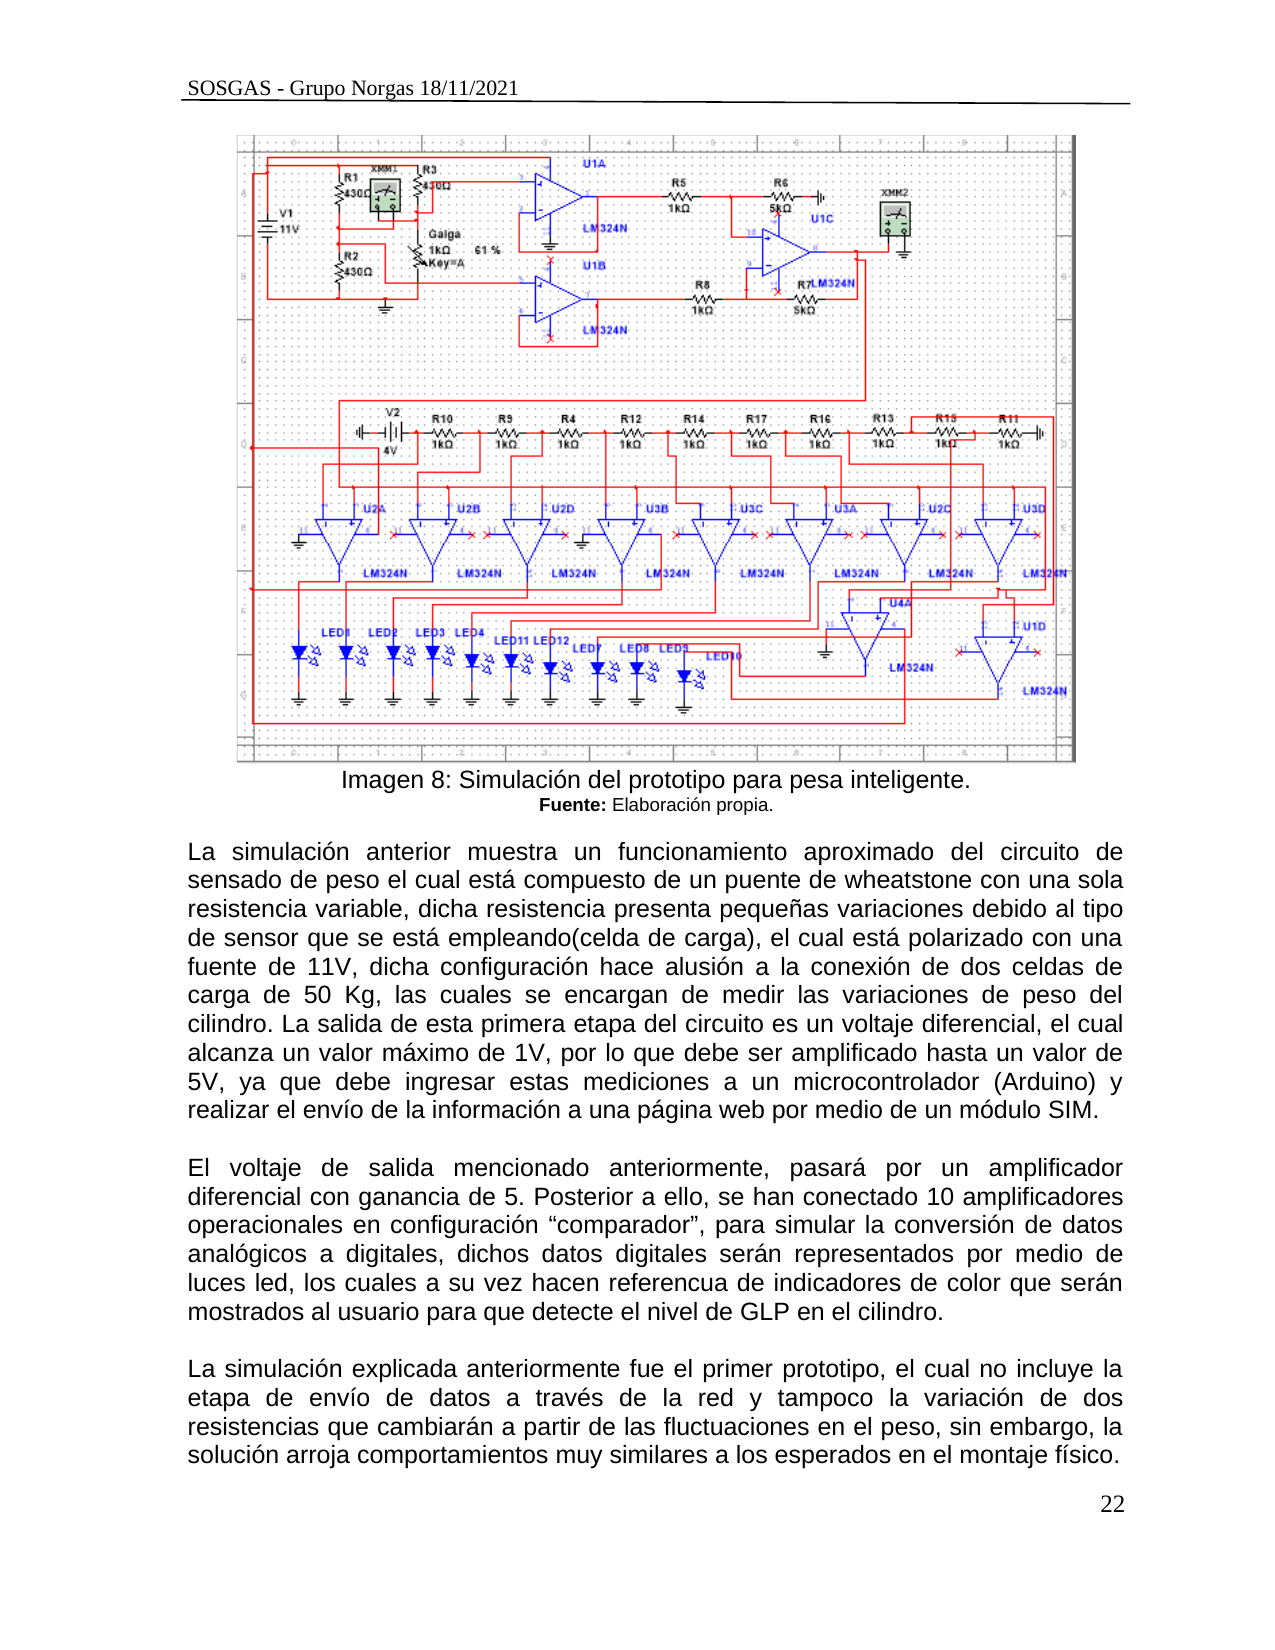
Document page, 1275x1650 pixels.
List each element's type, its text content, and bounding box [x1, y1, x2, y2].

text Imagen 8: Simulación del prototipo para pesa inteligente. [187, 765, 1125, 793]
picture [236, 135, 1076, 765]
text La simulación anterior muestra un funcionamiento aproximado del circuito de sensado de peso el cual está compuesto de un puente de wheatstone con una sola resistencia variable, dicha resistencia presenta pequeñas variaciones debido al tipo de sensor que se está empleando(celda de carga), el cual está polarizado con una fuente de 11V, dicha configuración hace alusión a la conexión de dos celdas de carga de 50 Kg, las cuales se encargan de medir las variaciones de peso del cilindro. La salida de esta primera etapa del circuito es un voltaje diferencial, el cual alcanza un valor máximo de 1V, por lo que debe ser amplificado hasta un valor de 5V, ya que debe ingresar estas mediciones a un microcontrolador (Arduino) y realizar el envío de la información a una página web por medio de un módulo SIM. [187, 837, 1125, 1124]
text La simulación explicada anteriormente fue el primer prototipo, el cual no incluye la etapa de envío de datos a través de la red y tampoco la variación de dos resistencias que cambiarán a partir de las fluctuaciones en el peso, sin embargo, la solución arroja comportamientos muy similares a los esperados en el montaje físico. [187, 1354, 1125, 1469]
text Fuente: Elaboración propia. [187, 793, 1125, 815]
text El voltaje de salida mencionado anteriormente, pasará por un amplificador diferencial con ganancia de 5. Posterior a ello, se han conectado 10 amplificadores operacionales en configuración “comparador”, para simular la conversión de datos analógicos a digitales, dichos datos digitales serán representados por medio de luces led, los cuales a su vez hacen referencua de indicadores de color que serán mostrados al usuario para que detecte el nivel de GLP en el cilindro. [187, 1153, 1125, 1325]
